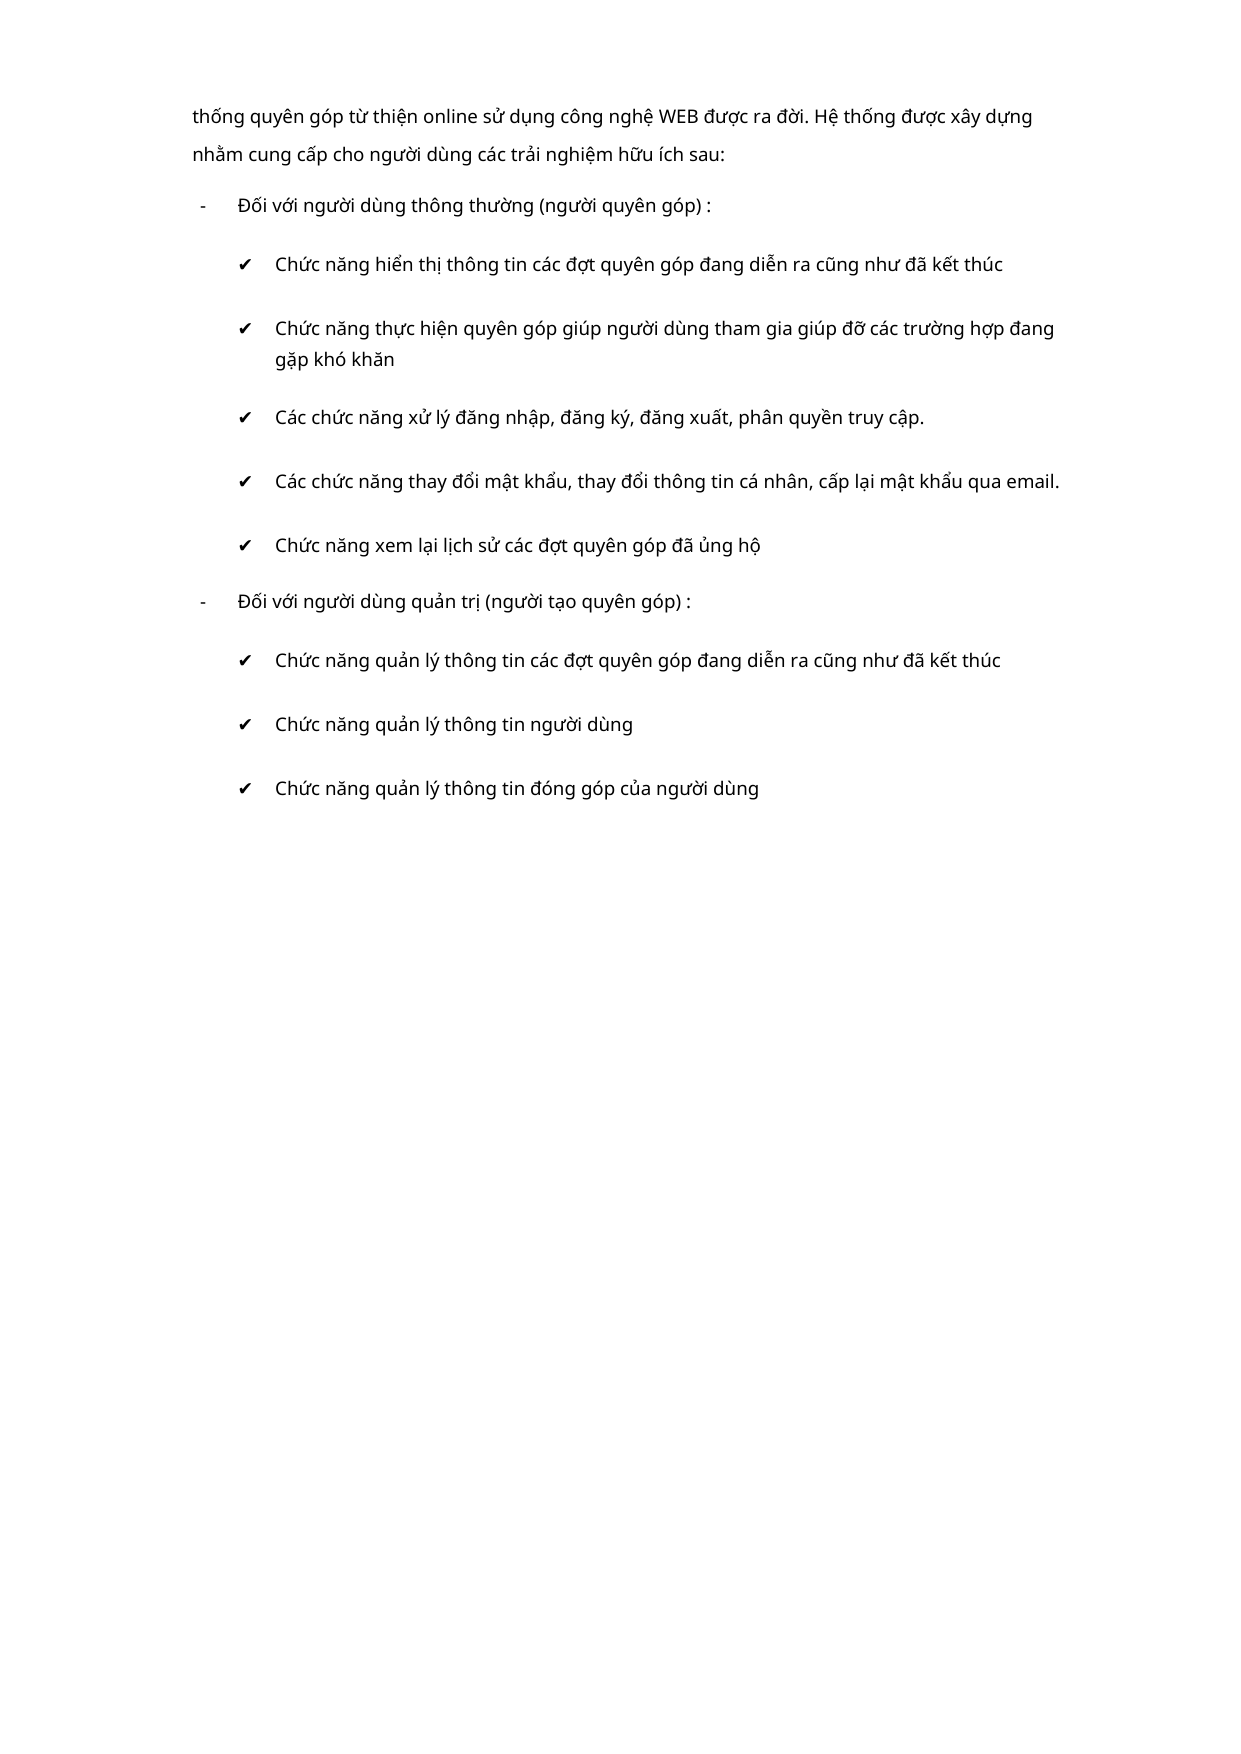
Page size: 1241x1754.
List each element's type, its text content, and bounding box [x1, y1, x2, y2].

list Chức năng quản lý thông tin các đợt quyên góp đang diễn ra cũng như đã kết thúc [237, 640, 1078, 678]
list Các chức năng thay đổi mật khẩu, thay đổi thông tin cá nhân, cấp lại mật khẩu qua email. [237, 461, 1078, 499]
list Đối với người dùng quản trị (người tạo quyên góp) : [200, 589, 1078, 614]
list Chức năng xem lại lịch sử các đợt quyên góp đã ủng hộ [237, 525, 1078, 563]
list Đối với người dùng thông thường (người quyên góp) : [200, 192, 1078, 218]
list Chức năng hiển thị thông tin các đợt quyên góp đang diễn ra cũng như đã kết thúc [237, 243, 1078, 282]
list Chức năng thực hiện quyên góp giúp người dùng tham gia giúp đỡ các trường hợp đang gặp khó khăn [237, 307, 1078, 371]
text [192, 103, 1078, 167]
list Các chức năng xử lý đăng nhập, đăng ký, đăng xuất, phân quyền truy cập. [237, 397, 1078, 435]
list Chức năng quản lý thông tin người dùng [237, 704, 1078, 742]
list Chức năng quản lý thông tin đóng góp của người dùng [237, 768, 1078, 806]
